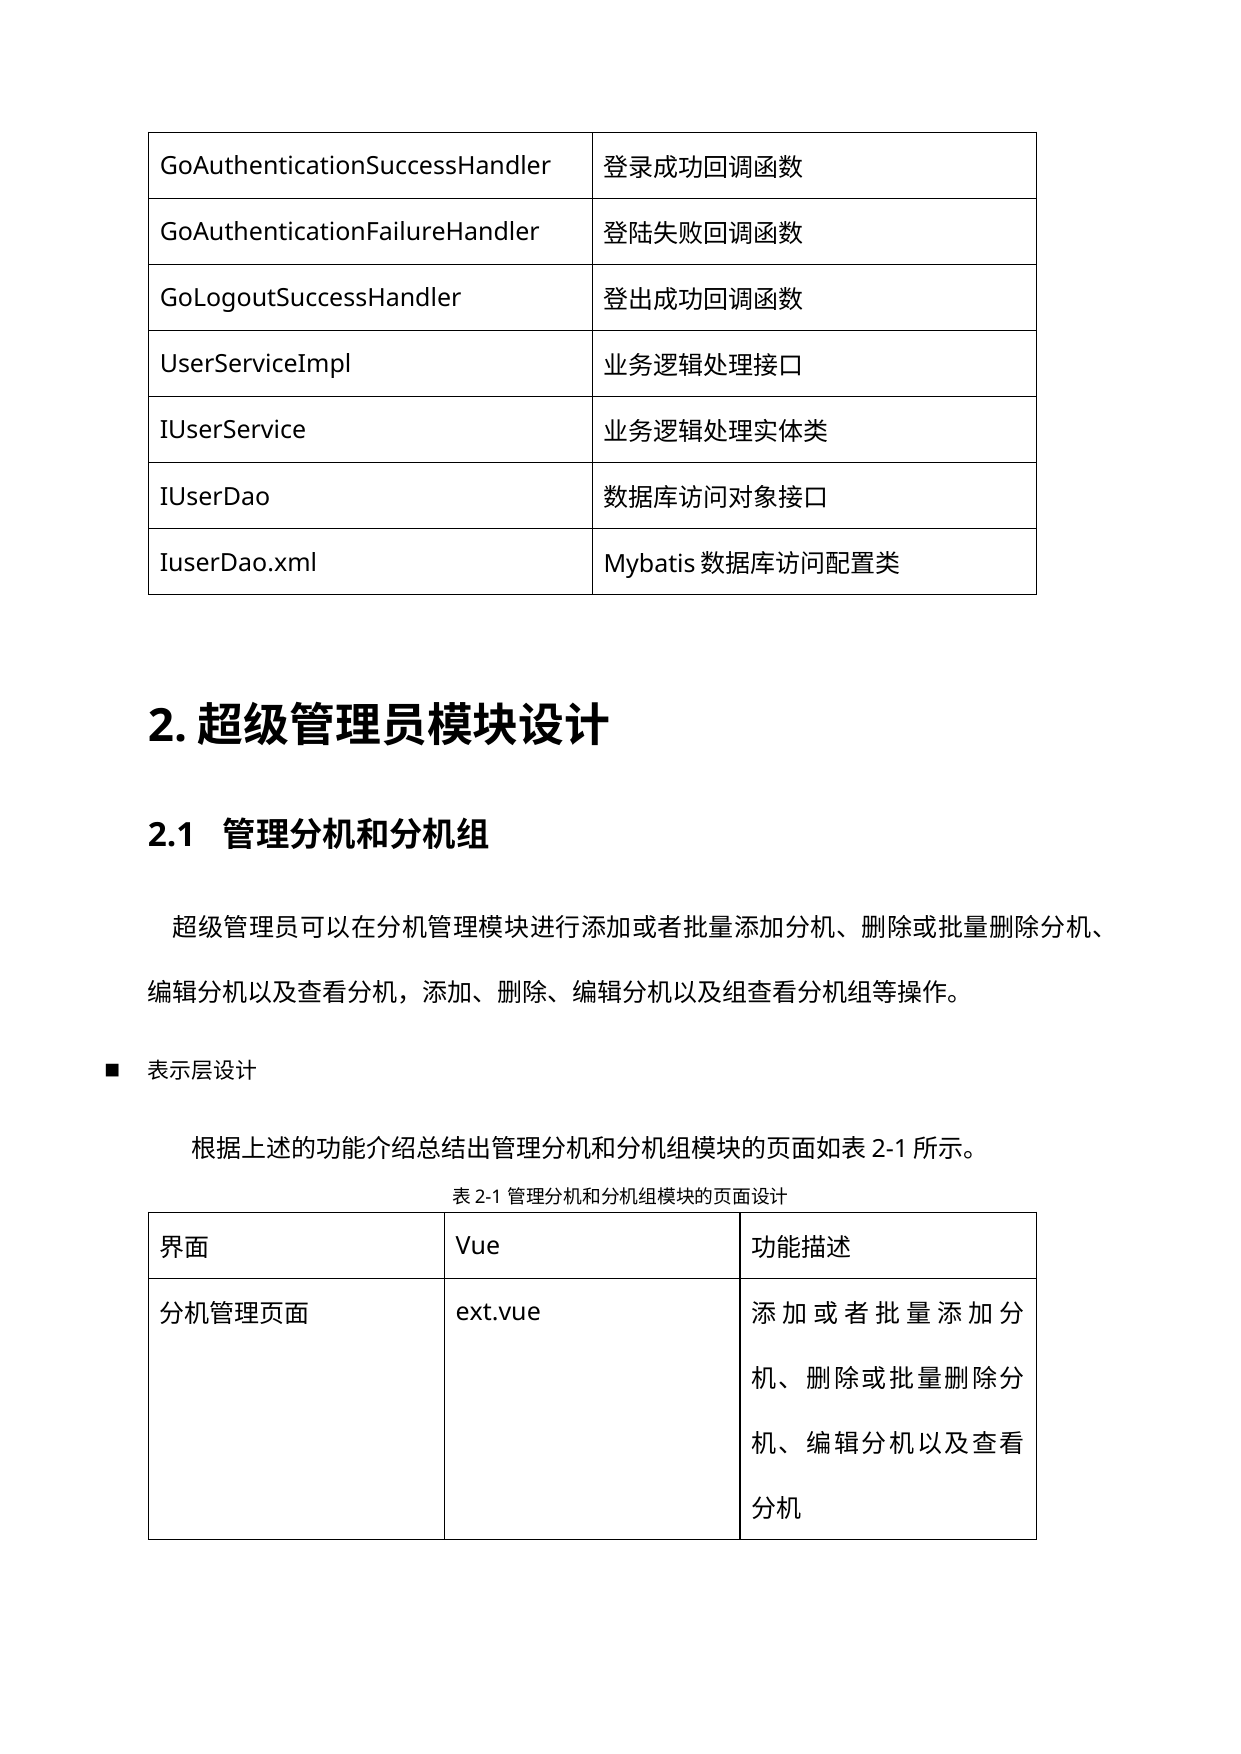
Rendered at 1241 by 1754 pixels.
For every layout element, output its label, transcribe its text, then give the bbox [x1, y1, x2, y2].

table_cell 数据库访问对象接口 [593, 463, 1036, 528]
table_cell IUserService [149, 397, 592, 462]
list 表2-1 管理分机和分机组模块的页面设计 [148, 1179, 1092, 1212]
table_cell GoAuthenticationSuccessHandler [149, 133, 592, 198]
subtitle 表示层设计 [104, 1052, 1092, 1085]
table_cell 登陆失败回调函数 [593, 199, 1036, 264]
table_cell IUserDao [149, 463, 592, 528]
subtitle 超级管理员模块设计 [148, 672, 1092, 770]
table_cell GoLogoutSuccessHandler [149, 265, 592, 330]
table_cell 添加或者批量添加分机、删除或批量删除分机、编辑分机以及查看分机 [741, 1279, 1036, 1539]
table_cell 业务逻辑处理接口 [593, 331, 1036, 396]
table_cell 登录成功回调函数 [593, 133, 1036, 198]
table_cell 分机管理页面 [149, 1279, 444, 1539]
table_cell UserServiceImpl [149, 331, 592, 396]
table_header 界面 [149, 1213, 444, 1278]
list 根据上述的功能介绍总结出管理分机和分机组模块的页面如表2-1所示。 [148, 1114, 1092, 1179]
table_cell ext.vue [445, 1279, 739, 1539]
table_cell 业务逻辑处理实体类 [593, 397, 1036, 462]
table_cell Mybatis数据库访问配置类 [593, 529, 1036, 594]
subtitle 管理分机和分机组 [148, 799, 1092, 864]
table_cell 登出成功回调函数 [593, 265, 1036, 330]
table_cell IuserDao.xml [149, 529, 592, 594]
text 超级管理员可以在分机管理模块进行添加或者批量添加分机、删除或批量删除分机、编辑分机以及查看分机，添加、删除、编辑分机以及组查看分机组等操作。 [148, 893, 1092, 1023]
table_cell GoAuthenticationFailureHandler [149, 199, 592, 264]
table_header 功能描述 [741, 1213, 1036, 1278]
table_header Vue [445, 1213, 739, 1278]
